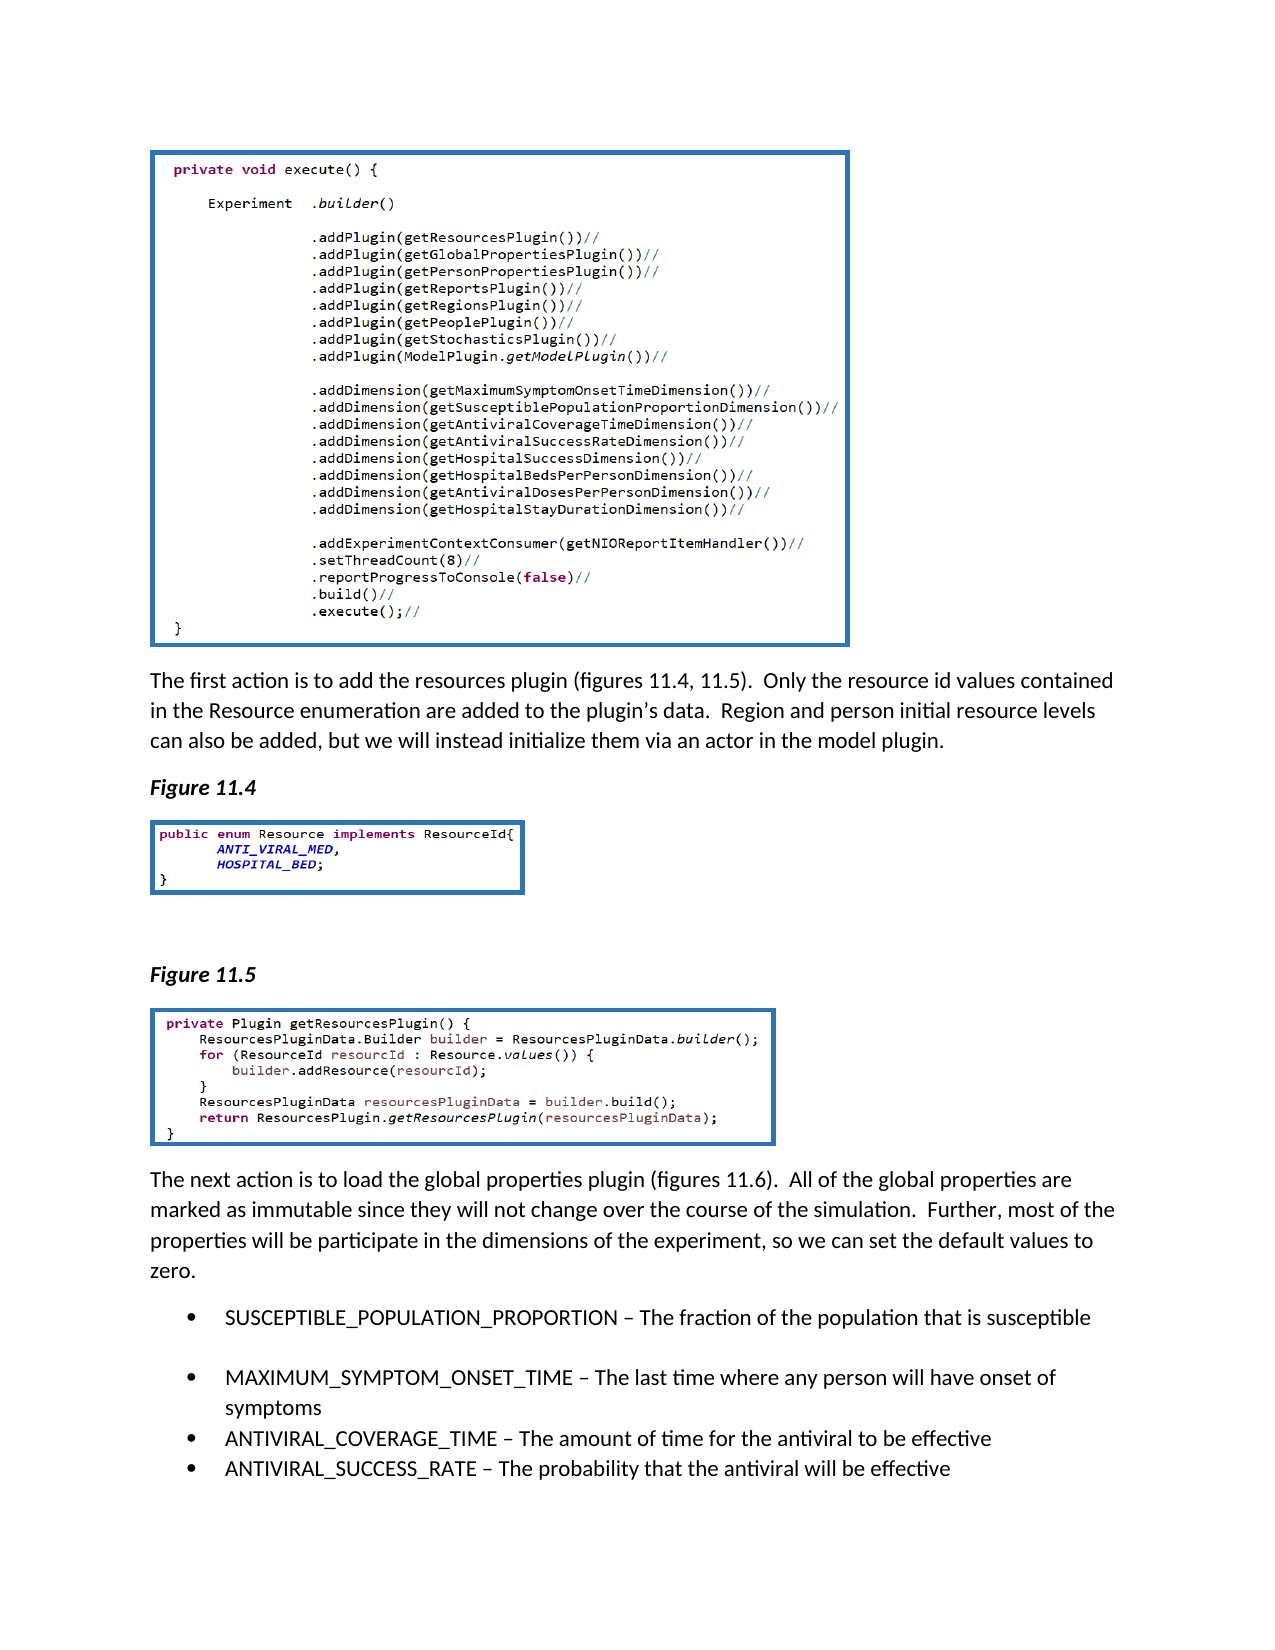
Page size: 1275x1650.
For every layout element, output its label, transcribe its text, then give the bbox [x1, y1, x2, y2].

list ANTIVIRAL_COVERAGE_TIME – The amount of time for the antiviral to be effective [187, 1424, 1125, 1452]
list ANTIVIRAL_SUCCESS_RATE – The probability that the antiviral will be effective [187, 1454, 1125, 1482]
list SUSCEPTIBLE_POPULATION_PROPORTION – The fraction of the population that is susceptible [187, 1303, 1125, 1361]
picture [155, 825, 520, 890]
text The next action is to load the global properties plugin (figures 11.6). All of the global properties are marked as immutable since they will not change over the course of the simulation. Further, most of the properties will be participate in the dimensions of the experiment, so we can set the default values to zero. [150, 1165, 1125, 1284]
text Figure 11.5 [150, 961, 1125, 988]
list MAXIMUM_SYMPTOM_ONSET_TIME – The last time where any person will have onset of symptoms [187, 1363, 1125, 1421]
text The first action is to add the resources plugin (figures 11.4, 11.5). Only the resource id values contained in the Resource enumeration are added to the plugin’s data. Region and person initial resource levels can also be added, but we will instead initialize them via an actor in the model plugin. [150, 666, 1125, 754]
picture [155, 155, 845, 643]
picture [155, 1012, 771, 1142]
text Figure 11.4 [150, 773, 1125, 801]
